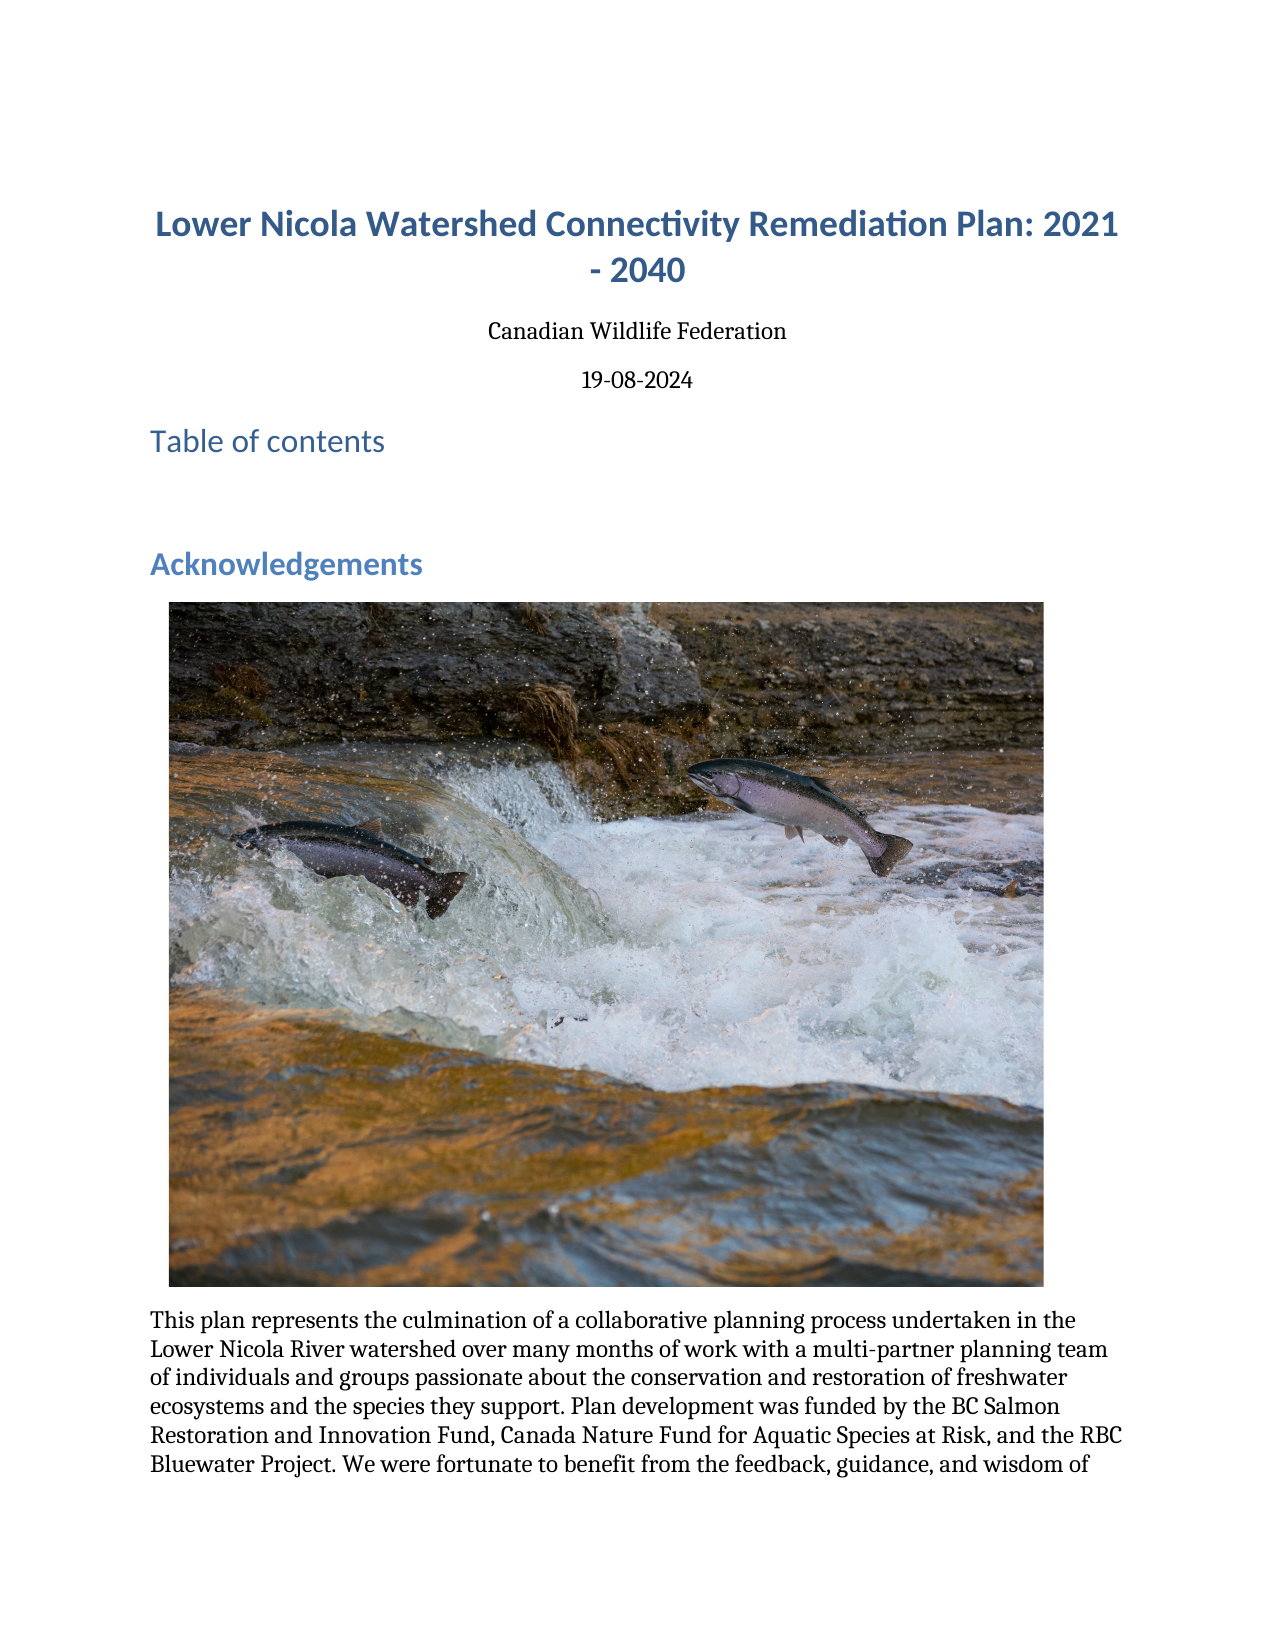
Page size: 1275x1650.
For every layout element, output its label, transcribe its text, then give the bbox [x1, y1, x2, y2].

title Lower Nicola Watershed Connectivity Remediation Plan: 2021 - 2040 [150, 200, 1125, 292]
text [150, 1306, 1125, 1478]
text 19-08-2024 [150, 366, 1125, 395]
subtitle Acknowledgements [150, 543, 1125, 583]
picture [168, 602, 1044, 1287]
text Canadian Wildlife Federation [150, 317, 1125, 345]
